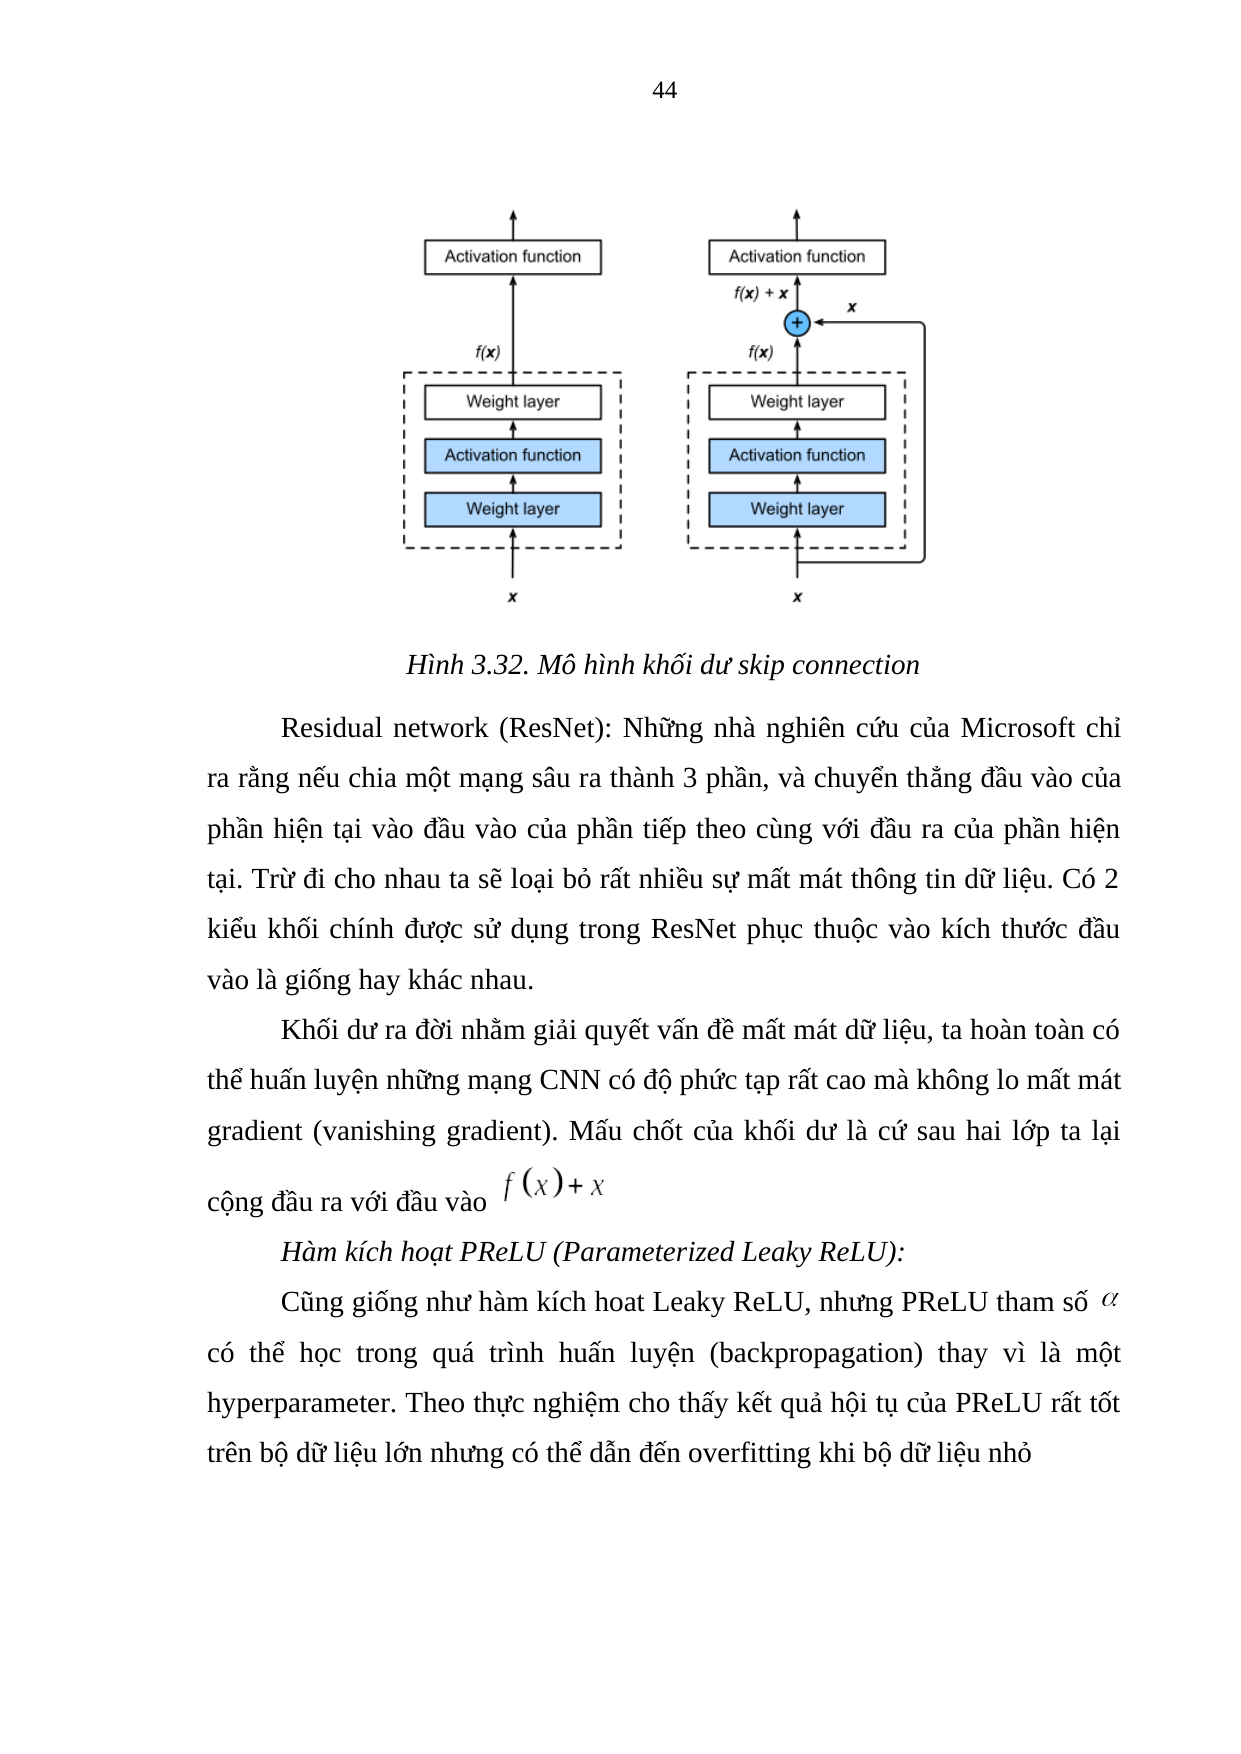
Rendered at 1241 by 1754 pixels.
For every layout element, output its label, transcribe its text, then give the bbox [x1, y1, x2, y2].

picture [403, 206, 926, 619]
text Residual network (ResNet): Những nhà nghiên cứu của Microsoft chỉ ra rằng nếu chia một mạng sâu ra thành 3 phần, và chuyển thẳng đầu vào của phần hiện tại vào đầu vào của phần tiếp theo cùng với đầu ra của phần hiện tại. Trừ đi cho nhau ta sẽ loại bỏ rất nhiều sự mất mát thông tin dữ liệu. Có 2 kiểu khối chính được sử dụng trong ResNet phục thuộc vào kích thước đầu vào là giống hay khác nhau. [207, 710, 1122, 995]
text Hàm kích hoạt PReLU (Parameterized Leaky ReLU): [207, 1234, 1122, 1268]
text Cũng giống như hàm kích hoat Leaky ReLU, nhưng PReLU tham số có thể học trong quá trình huấn luyện (backpropagation) thay vì là một hyperparameter. Theo thực nghiệm cho thấy kết quả hội tụ của PReLU rất tốt trên bộ dữ liệu lớn nhưng có thể dẫn đến overfitting khi bộ dữ liệu nhỏ [207, 1284, 1122, 1469]
text Khối dư ra đời nhằm giải quyết vấn đề mất mát dữ liệu, ta hoàn toàn có thể huấn luyện những mạng CNN có độ phức tạp rất cao mà không lo mất mát gradient (vanishing gradient). Mấu chốt của khối dư là cứ sau hai lớp ta lại cộng đầu ra với đầu vào [207, 1012, 1122, 1217]
